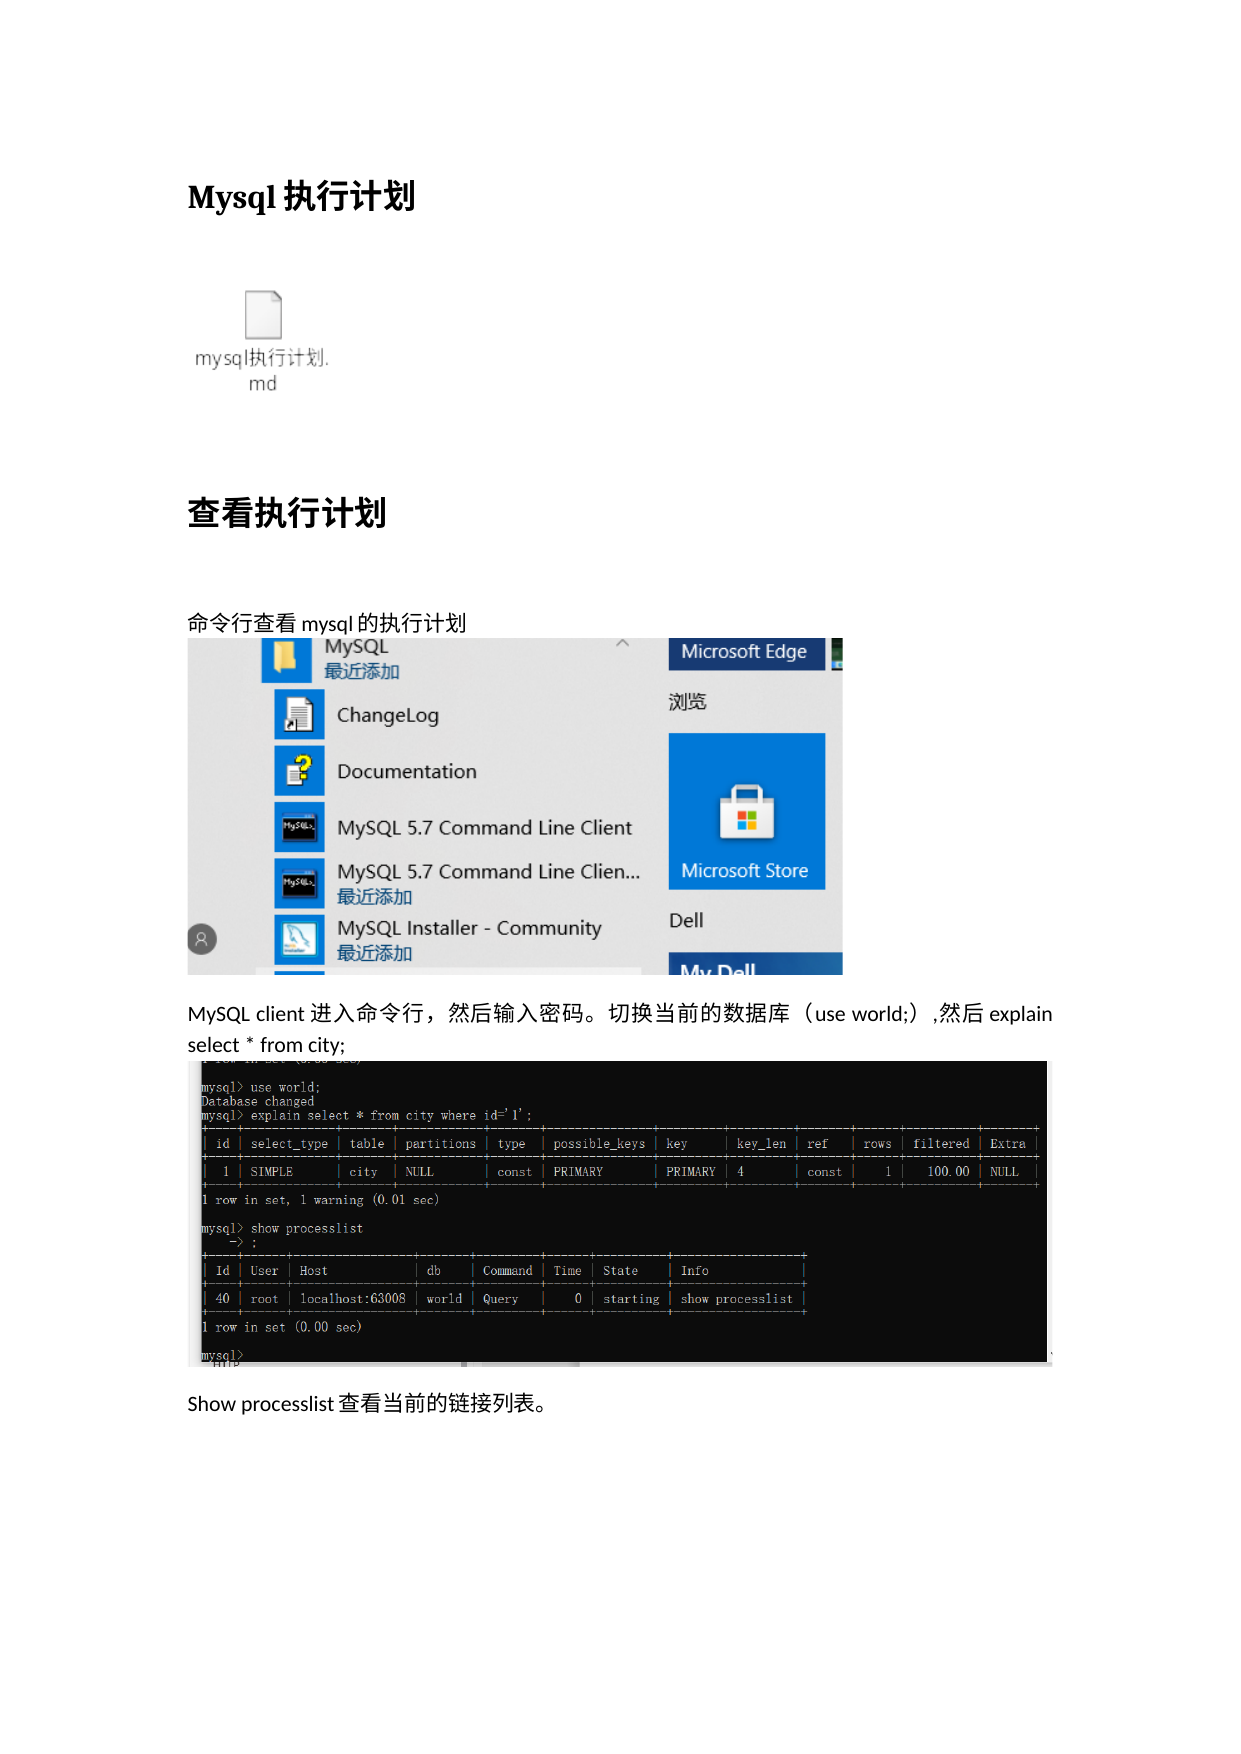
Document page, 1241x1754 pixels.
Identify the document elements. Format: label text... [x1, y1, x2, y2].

text 命令行查看mysql的执行计划 [187, 606, 1053, 638]
picture [187, 1061, 1053, 1367]
picture [187, 638, 843, 975]
text Show processlist查看当前的链接列表。 [187, 1386, 1053, 1418]
subtitle Mysql执行计划 [187, 162, 1053, 227]
subtitle 查看执行计划 [187, 479, 1053, 544]
text MySQL client进入命令行，然后输入密码。切换当前的数据库（use world;）,然后explain select * from city; [187, 996, 1053, 1061]
